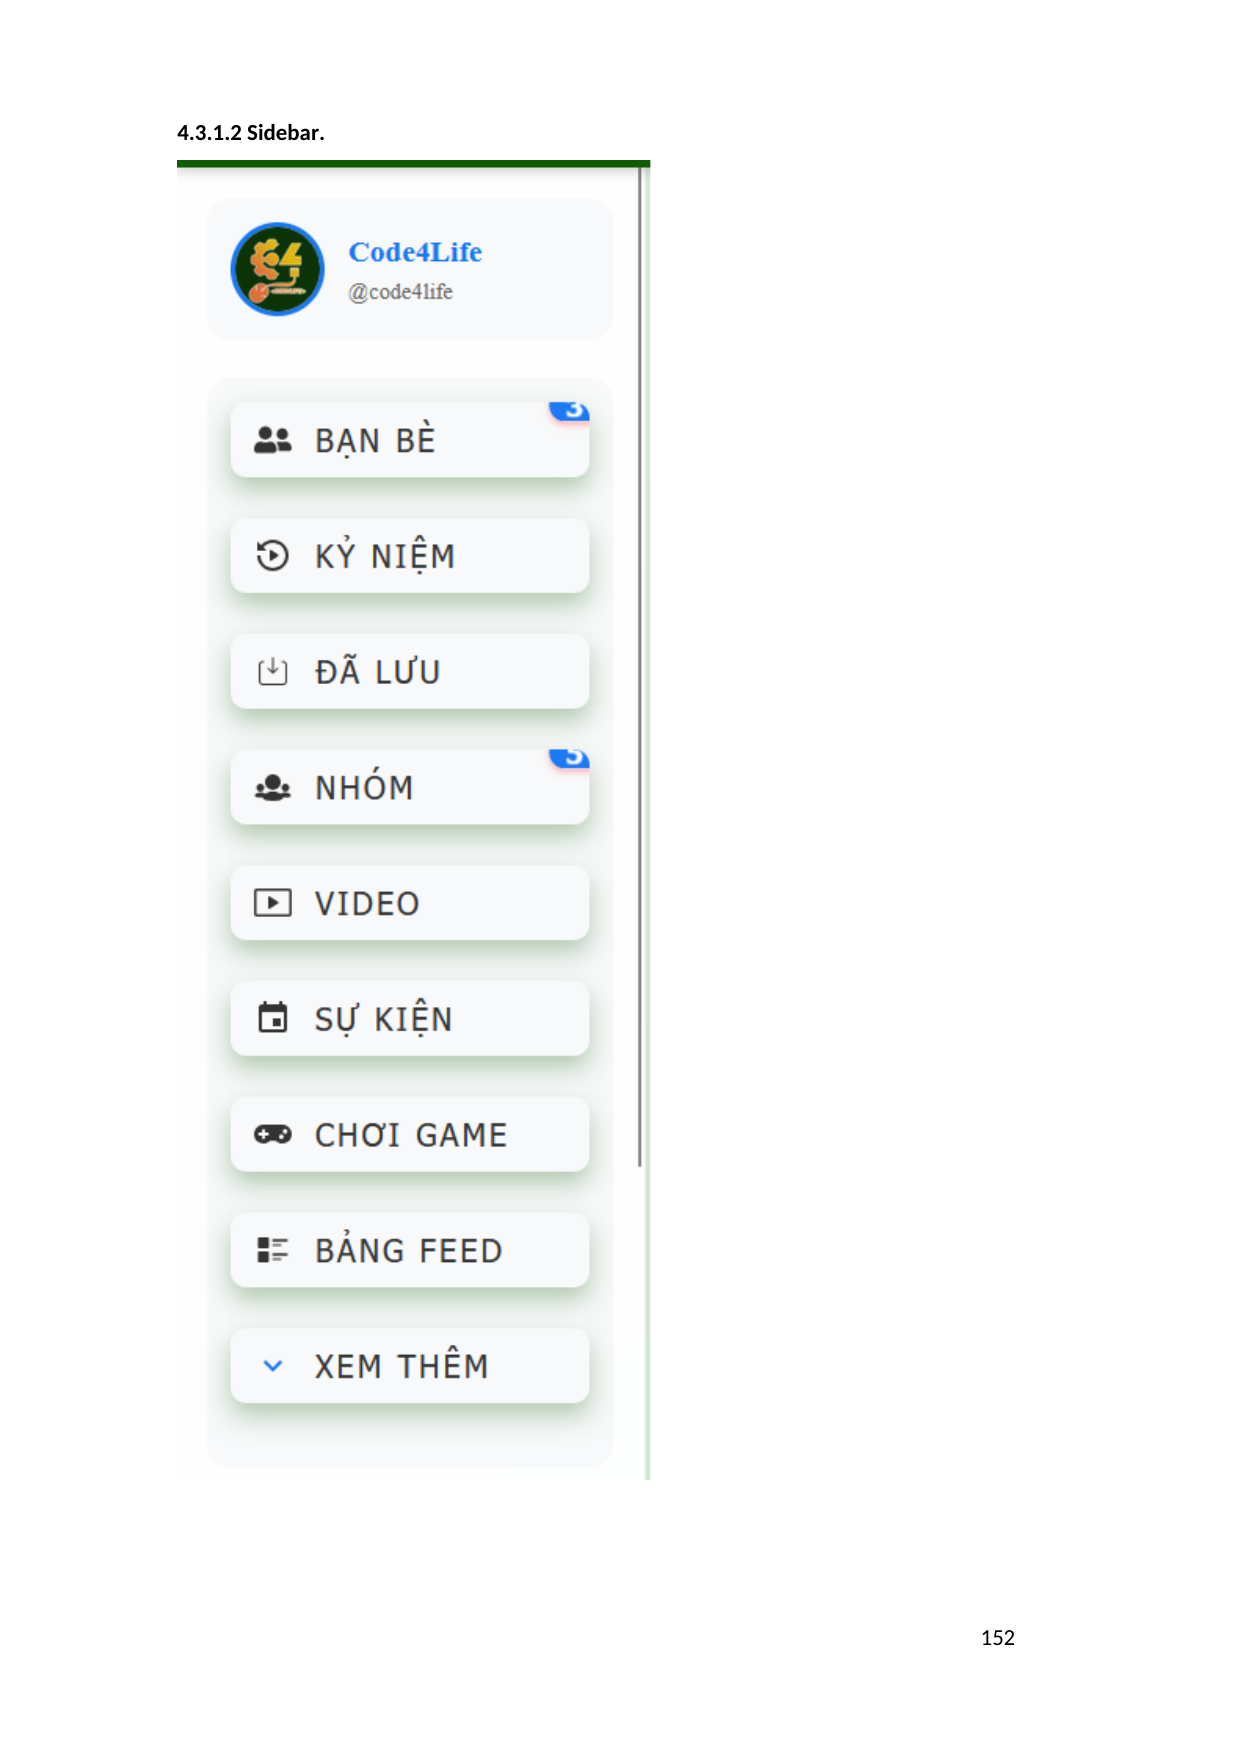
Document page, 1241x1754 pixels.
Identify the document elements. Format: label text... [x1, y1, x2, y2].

picture [177, 160, 651, 1480]
